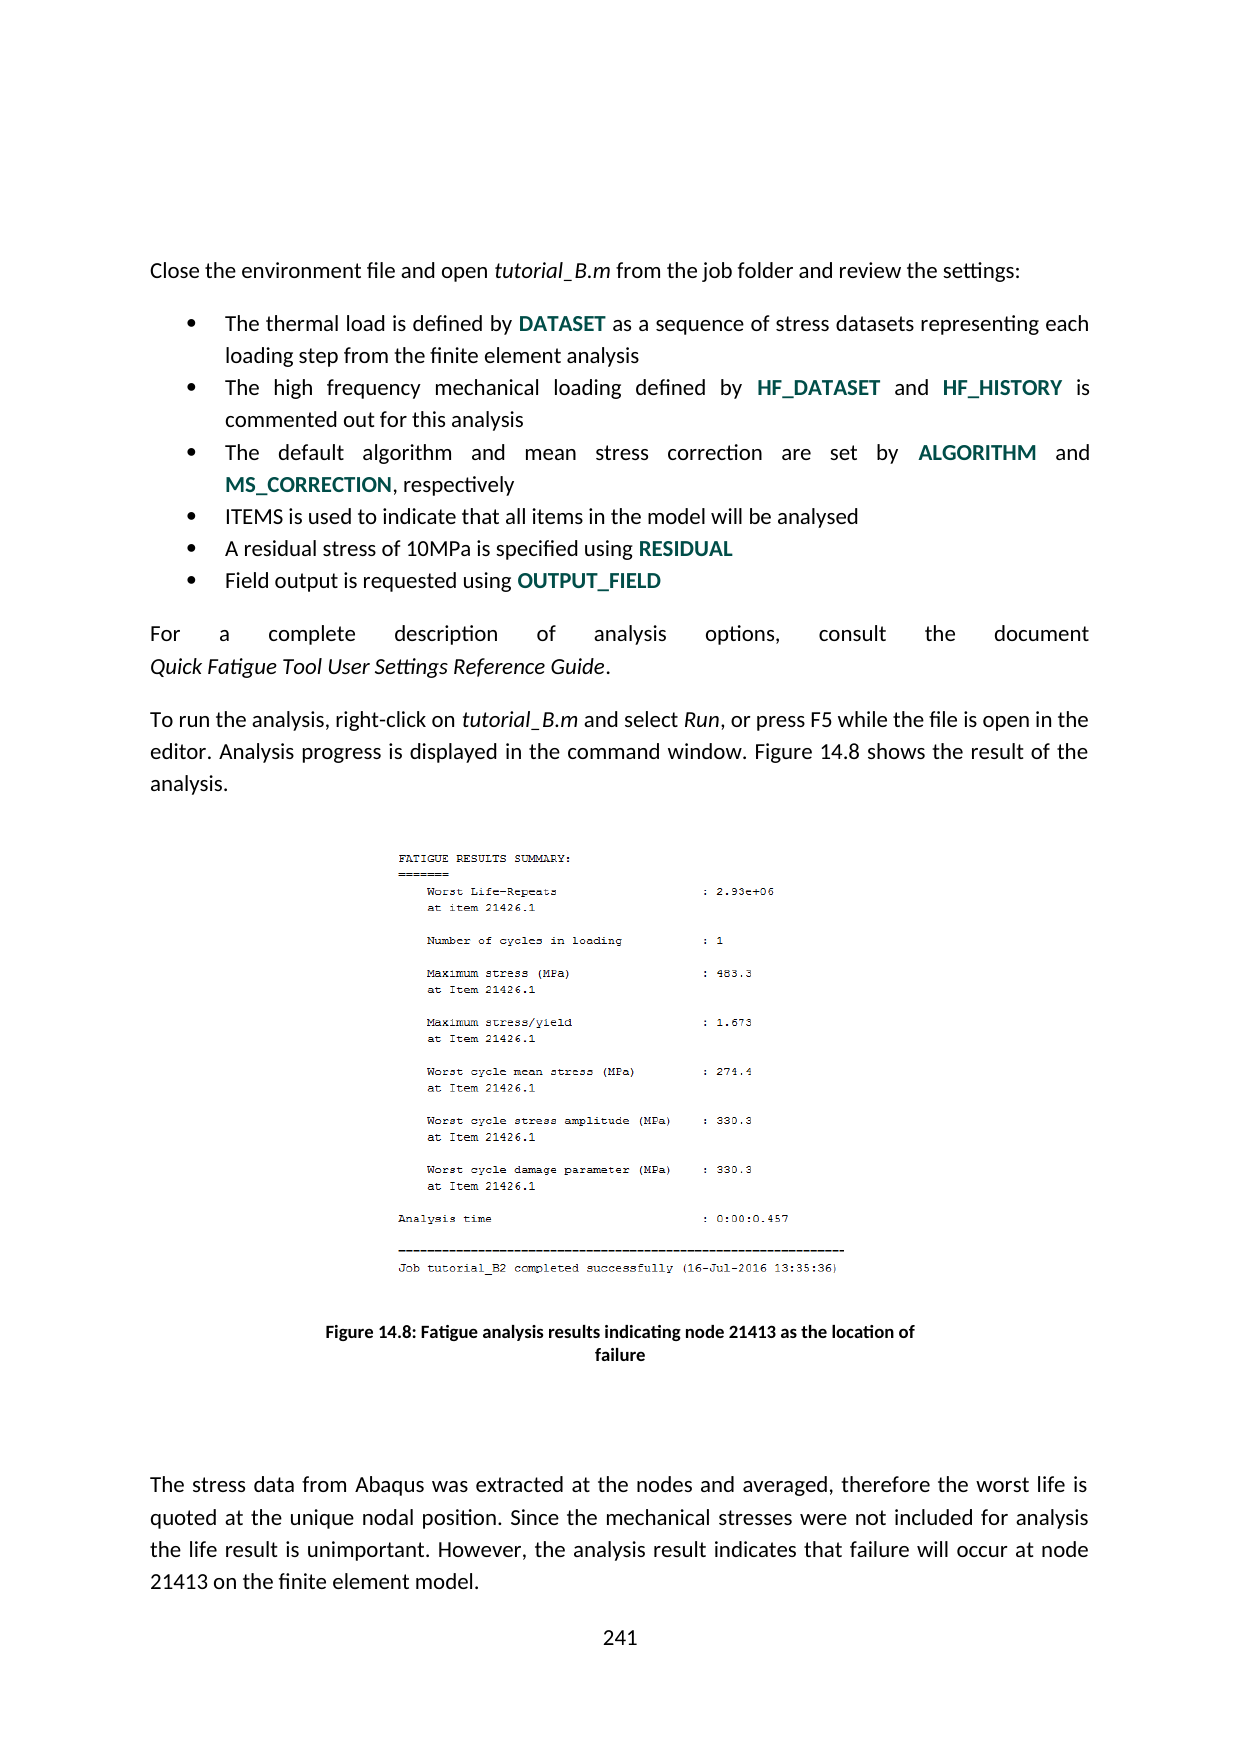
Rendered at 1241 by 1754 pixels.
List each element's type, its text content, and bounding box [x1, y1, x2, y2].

text For a complete description of analysis options, consult the document Quick Fatigue Tool User Settings Reference Guide. [150, 619, 1090, 680]
list A residual stress of 10MPa is specified using RESIDUAL [187, 534, 1090, 562]
list ITEMS is used to indicate that all items in the model will be analysed [187, 502, 1090, 530]
text The stress data from Abaqus was extracted at the nodes and averaged, therefore the worst life is quoted at the unique nodal position. Since the mechanical stresses were not included for analysis the life result is unimportant. However, the analysis result indicates that failure will occur at node 21413 on the finite element model. [150, 1470, 1090, 1595]
text To run the analysis, right-click on tutorial_B.m and select Run, or press F5 while the file is open in the editor. Analysis progress is displayed in the command window. Figure 14.8 shows the result of the analysis. [150, 705, 1090, 797]
list The high frequency mechanical loading defined by HF_DATASET and HF_HISTORY is commented out for this analysis [187, 373, 1090, 434]
list The default algorithm and mean stress correction are set by ALGORITHM and MS_CORRECTION, respectively [187, 438, 1090, 498]
list The thermal load is defined by DATASET as a sequence of stress datasets representing each loading step from the finite element analysis [187, 309, 1090, 369]
list Field output is requested using OUTPUT_FIELD [187, 567, 1090, 594]
text Close the environment file and open tutorial_B.m from the job folder and review the settings: [150, 256, 1090, 284]
picture [397, 850, 844, 1282]
